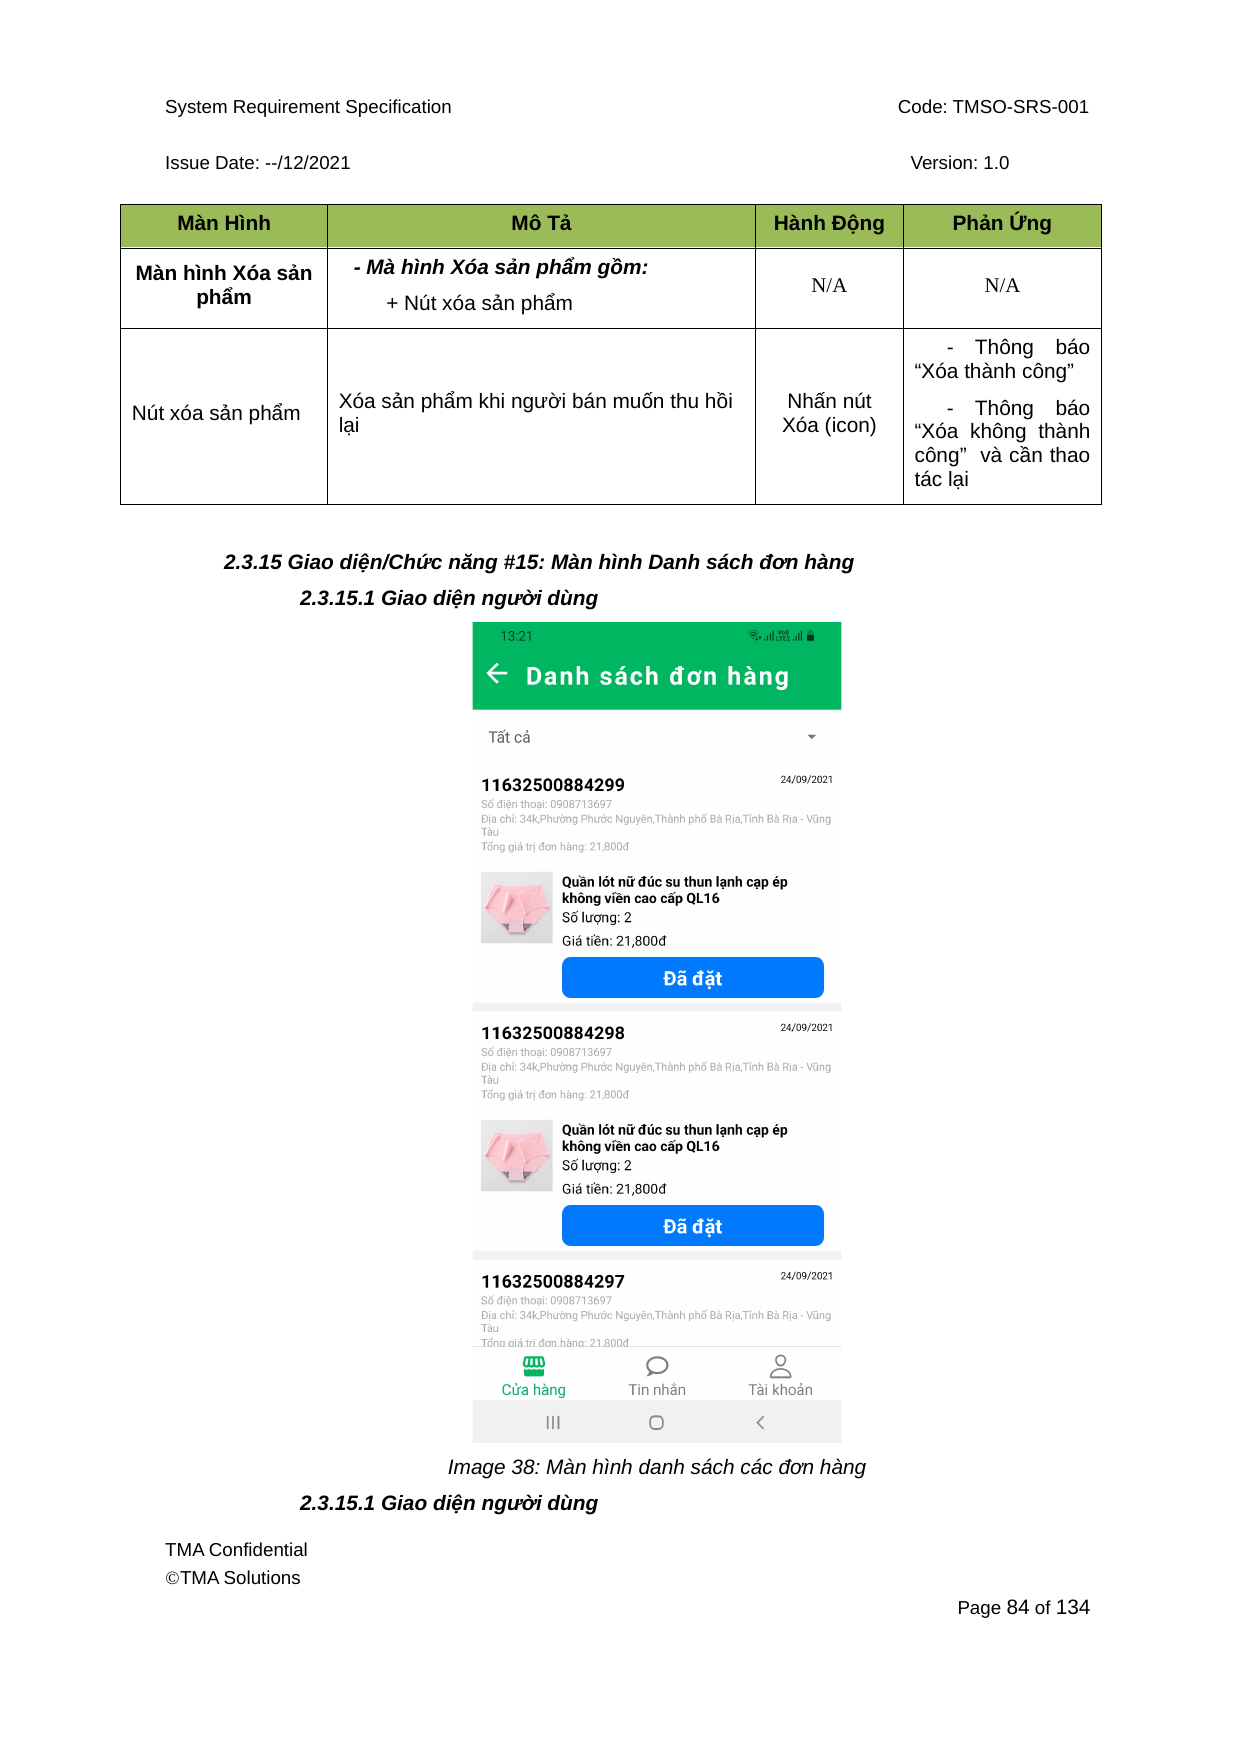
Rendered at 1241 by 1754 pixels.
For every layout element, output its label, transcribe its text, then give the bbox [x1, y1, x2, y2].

table_header Phản Ứng [904, 205, 1101, 247]
table_header Mô Tả [328, 205, 755, 247]
table_cell Nút xóa sản phẩm [121, 329, 327, 504]
table_header Màn Hình [121, 205, 327, 247]
table_cell Nhấn nút Xóa (icon) [756, 329, 903, 504]
text 2.3.15.1 Giao diện người dùng [240, 586, 1090, 610]
table_cell - Mà hình Xóa sản phẩm gồm: + Nút xóa sản phẩm [328, 249, 755, 328]
text 2.3.15 Giao diện/Chức năng #15: Màn hình Danh sách đơn hàng [165, 550, 1090, 574]
table_cell - Thông báo “Xóa thành công” - Thông báo “Xóa không thành công” và cần thao tác lại [904, 329, 1101, 504]
text 2.3.15.1 Giao diện người dùng [240, 1491, 1090, 1515]
text Image 38: Màn hình danh sách các đơn hàng [165, 1455, 1090, 1479]
table_header Hành Động [756, 205, 903, 247]
table_cell Màn hình Xóa sản phẩm [121, 249, 327, 328]
table_cell Xóa sản phẩm khi người bán muốn thu hồi lại [328, 329, 755, 504]
picture [472, 622, 842, 1443]
table_cell N/A [904, 249, 1101, 328]
table_cell N/A [756, 249, 903, 328]
